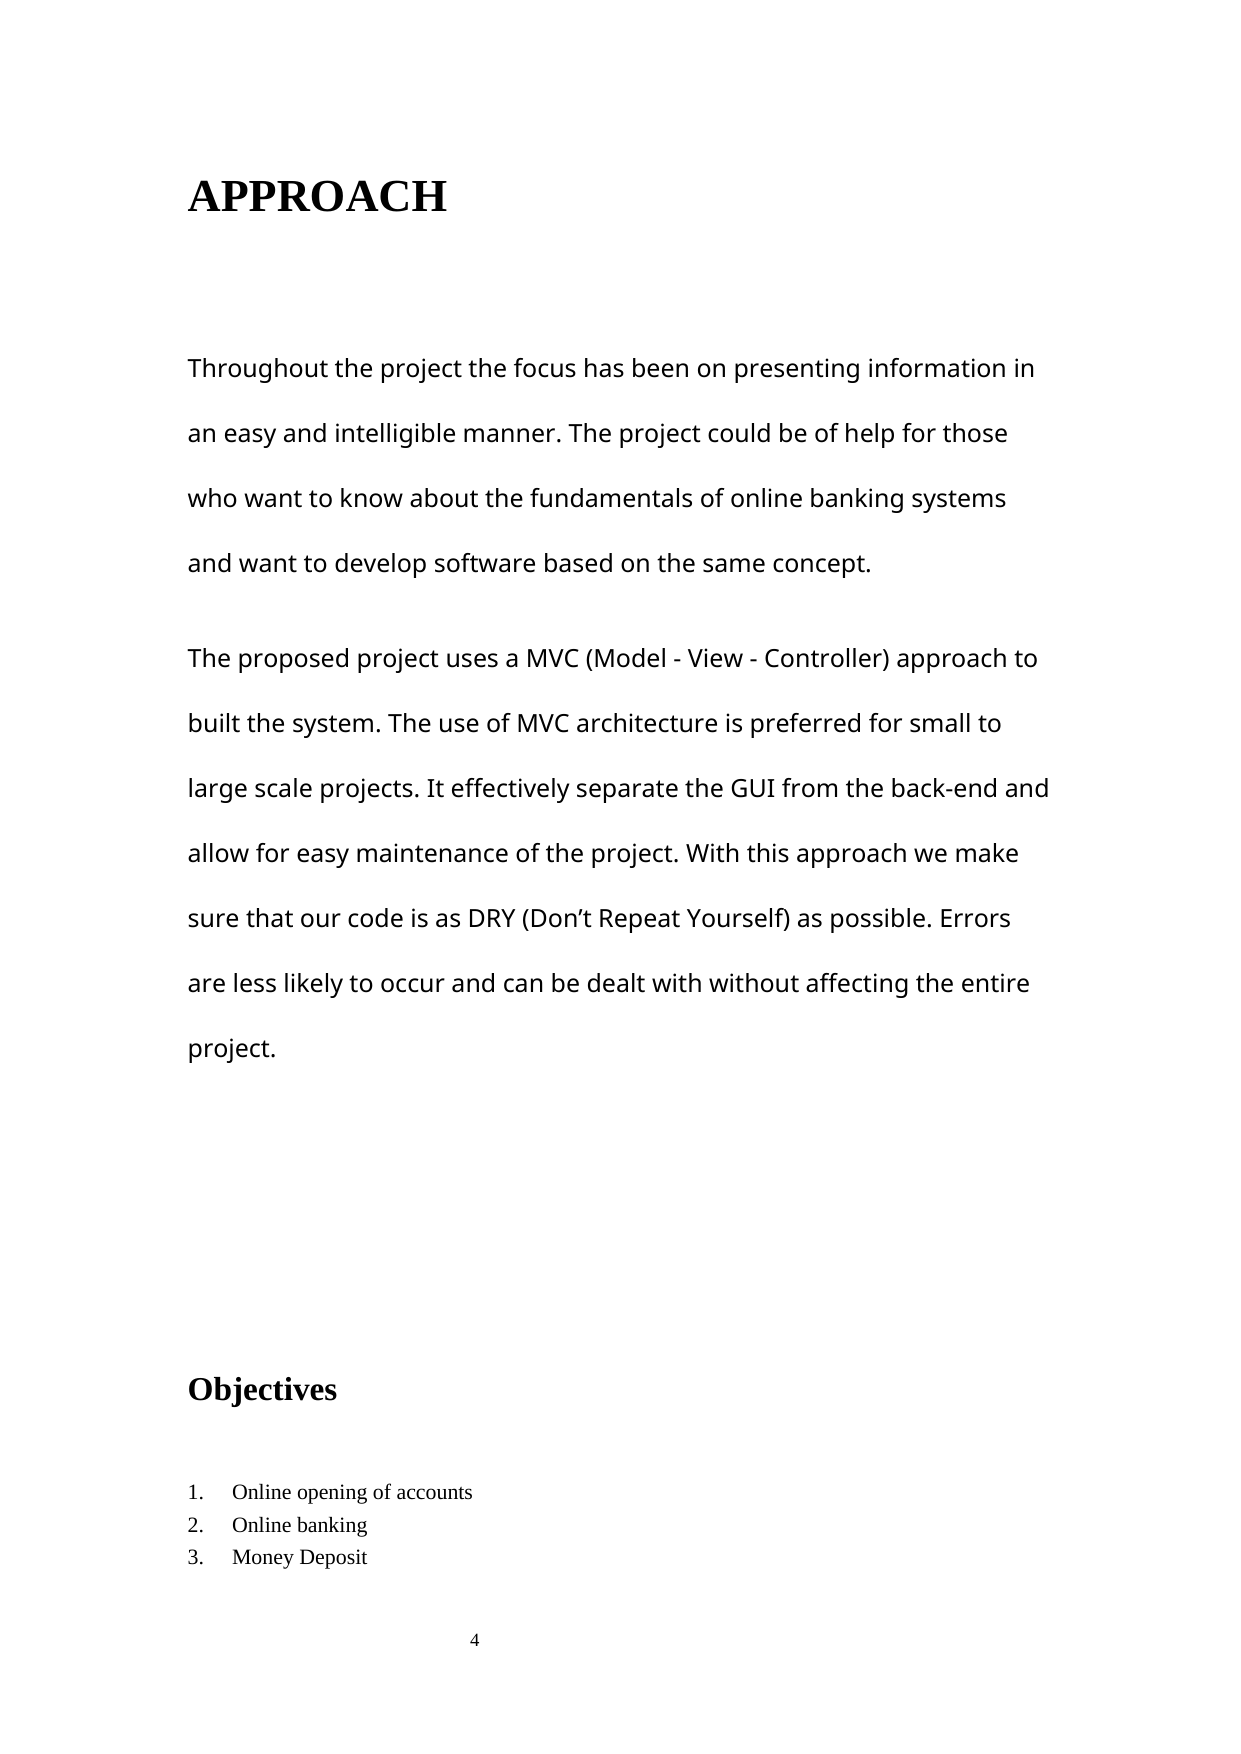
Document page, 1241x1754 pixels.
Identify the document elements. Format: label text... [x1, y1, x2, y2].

list Online banking [187, 1508, 1053, 1541]
subtitle Objectives [187, 1356, 1053, 1421]
subtitle APPROACH [187, 162, 1053, 227]
list Online opening of accounts [187, 1476, 1053, 1508]
list Money Deposit [187, 1541, 1053, 1573]
text Throughout the project the focus has been on presenting information in an easy and intelligible manner. The project could be of help for those who want to know about the fundamentals of online banking systems and want to develop software based on the same concept. [187, 336, 1053, 596]
text The proposed project uses a MVC (Model - View - Controller) approach to built the system. The use of MVC architecture is preferred for small to large scale projects. It effectively separate the GUI from the back-end and allow for easy maintenance of the project. With this approach we make sure that our code is as DRY (Don’t Repeat Yourself) as possible. Errors are less likely to occur and can be dealt with without affecting the entire project. [187, 625, 1053, 1080]
